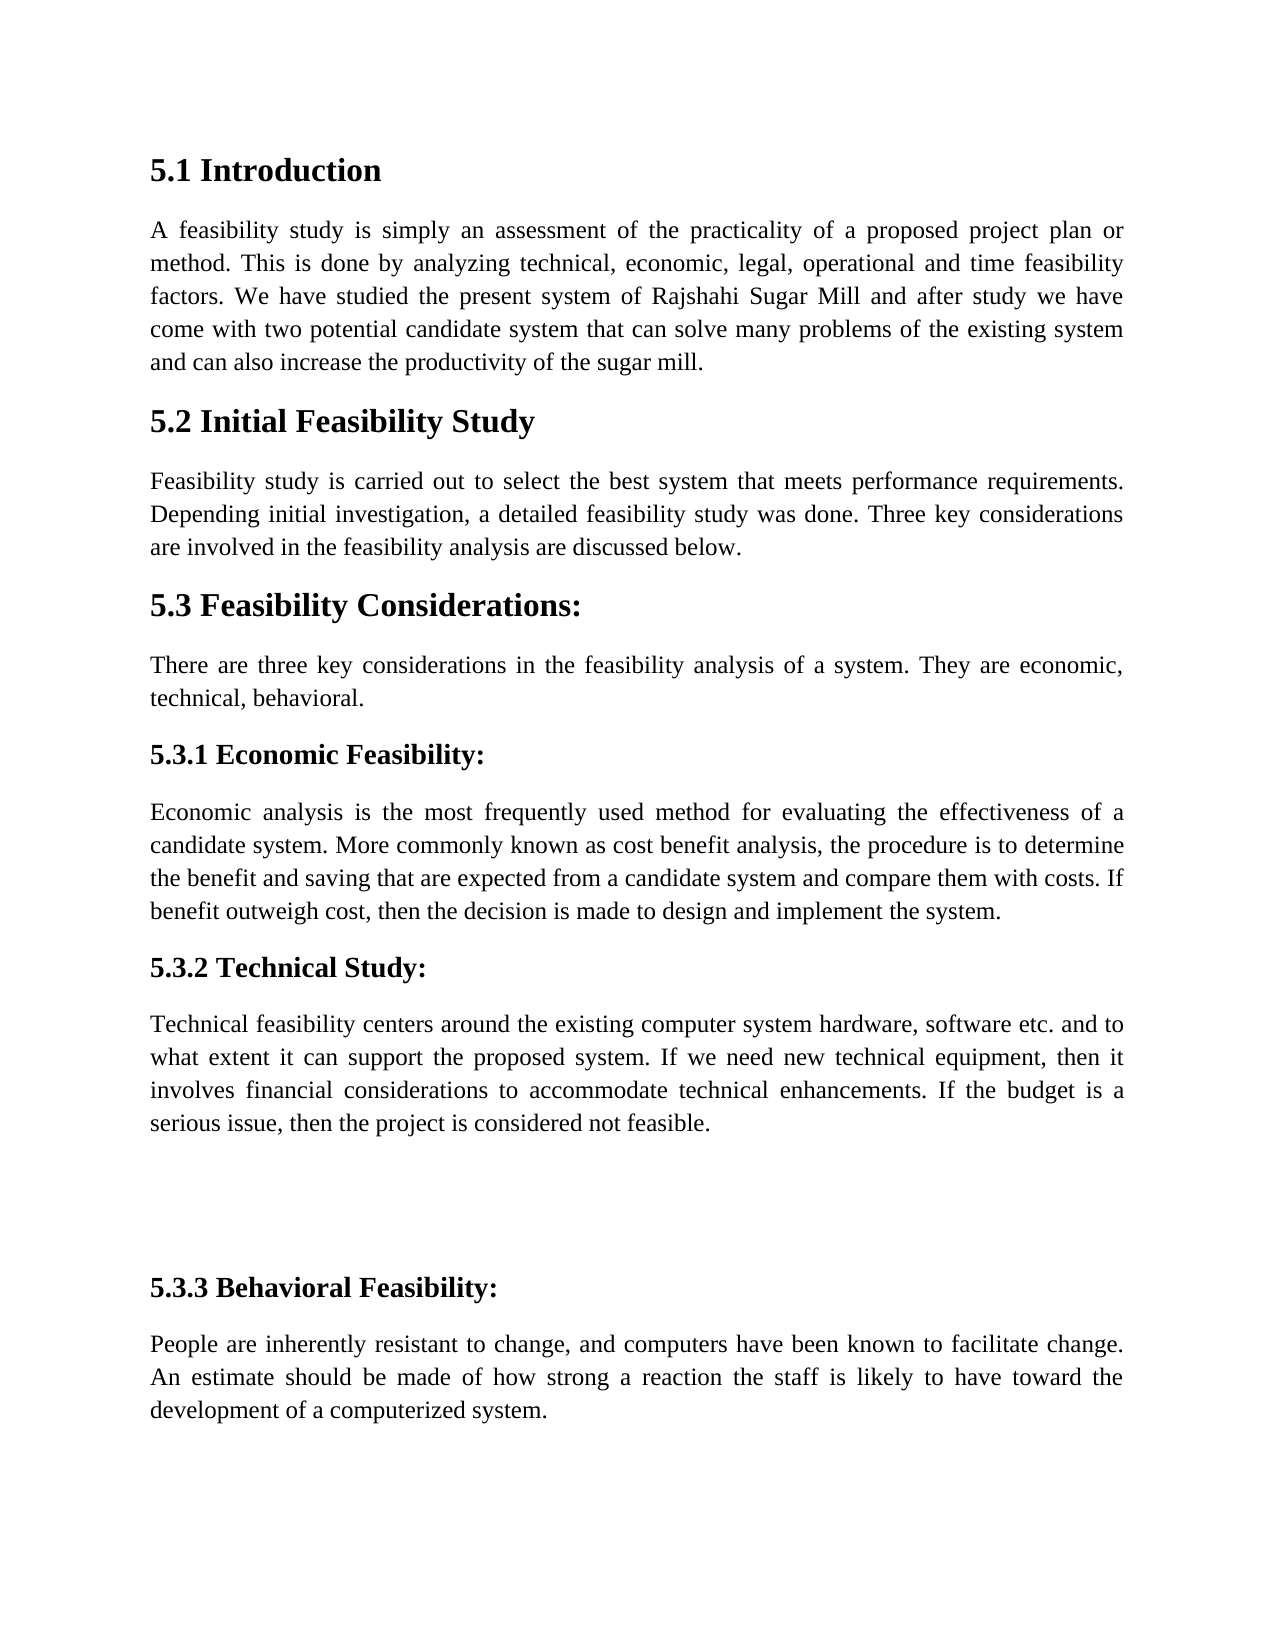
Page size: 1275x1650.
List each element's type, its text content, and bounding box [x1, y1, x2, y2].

text 5.2 Initial Feasibility Study [150, 401, 1125, 439]
text Technical feasibility centers around the existing computer system hardware, software etc. and to what extent it can support the proposed system. If we need new technical equipment, then it involves financial considerations to accommodate technical enhancements. If the budget is a serious issue, then the project is considered not feasible. [150, 1009, 1125, 1137]
text 5.3.3 Behavioral Feasibility: [150, 1270, 1125, 1303]
text 5.3.2 Technical Study: [150, 950, 1125, 983]
text Feasibility study is carried out to select the best system that meets performance requirements. Depending initial investigation, a detailed feasibility study was done. Three key considerations are involved in the feasibility analysis are discussed below. [150, 466, 1125, 561]
text Economic analysis is the most frequently used method for evaluating the effectiveness of a candidate system. More commonly known as cost benefit analysis, the procedure is to determine the benefit and saving that are expected from a candidate system and compare them with costs. If benefit outweigh cost, then the decision is made to design and implement the system. [150, 797, 1125, 924]
text A feasibility study is simply an assessment of the practicality of a proposed project plan or method. This is done by analyzing technical, economic, legal, operational and time feasibility factors. We have studied the present system of Rajshahi Sugar Mill and after study we have come with two potential candidate system that can solve many problems of the existing system and can also increase the productivity of the sugar mill. [150, 215, 1125, 376]
text People are inherently resistant to change, and computers have been known to facilitate change. An estimate should be made of how strong a reaction the staff is likely to have toward the development of a computerized system. [150, 1329, 1125, 1424]
text 5.1 Introduction [150, 150, 1125, 188]
text There are three key considerations in the feasibility analysis of a system. They are economic, technical, behavioral. [150, 651, 1125, 712]
text 5.3 Feasibility Considerations: [150, 586, 1125, 624]
text 5.3.1 Economic Feasibility: [150, 737, 1125, 771]
